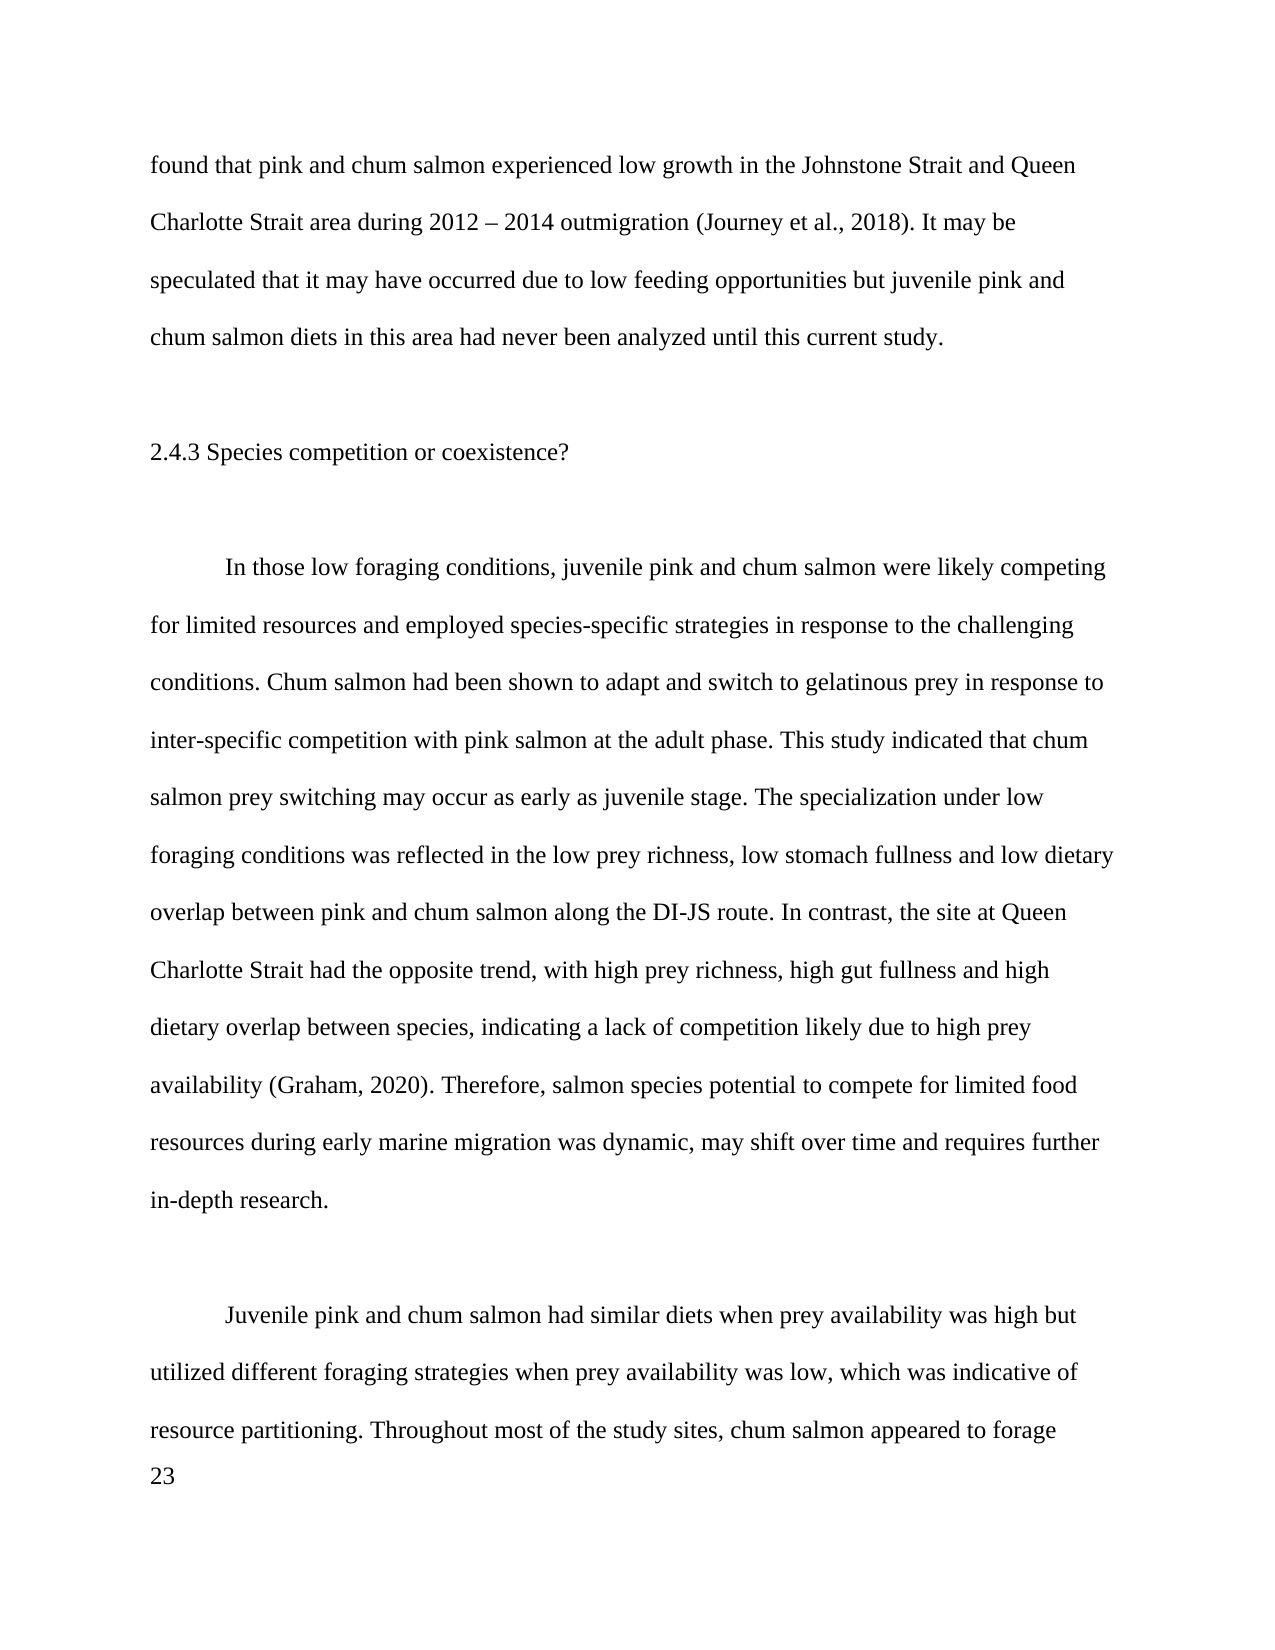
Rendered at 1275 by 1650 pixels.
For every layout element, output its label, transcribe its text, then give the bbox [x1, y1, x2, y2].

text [150, 1300, 1125, 1444]
text 2.4.3 Species competition or coexistence? [150, 437, 1125, 466]
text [150, 150, 1125, 351]
text In those low foraging conditions, juvenile pink and chum salmon were likely competing for limited resources and employed species-specific strategies in response to the challenging conditions. Chum salmon had been shown to adapt and switch to gelatinous prey in response to inter-specific competition with pink salmon at the adult phase. This study indicated that chum salmon prey switching may occur as early as juvenile stage. The specialization under low foraging conditions was reflected in the low prey richness, low stomach fullness and low dietary overlap between pink and chum salmon along the DI-JS route. In contrast, the site at Queen Charlotte Strait had the opposite trend, with high prey richness, high gut fullness and high dietary overlap between species, indicating a lack of competition likely due to high prey availability (Graham, 2020). Therefore, salmon species potential to compete for limited food resources during early marine migration was dynamic, may shift over time and requires further in-depth research. [150, 552, 1125, 1214]
